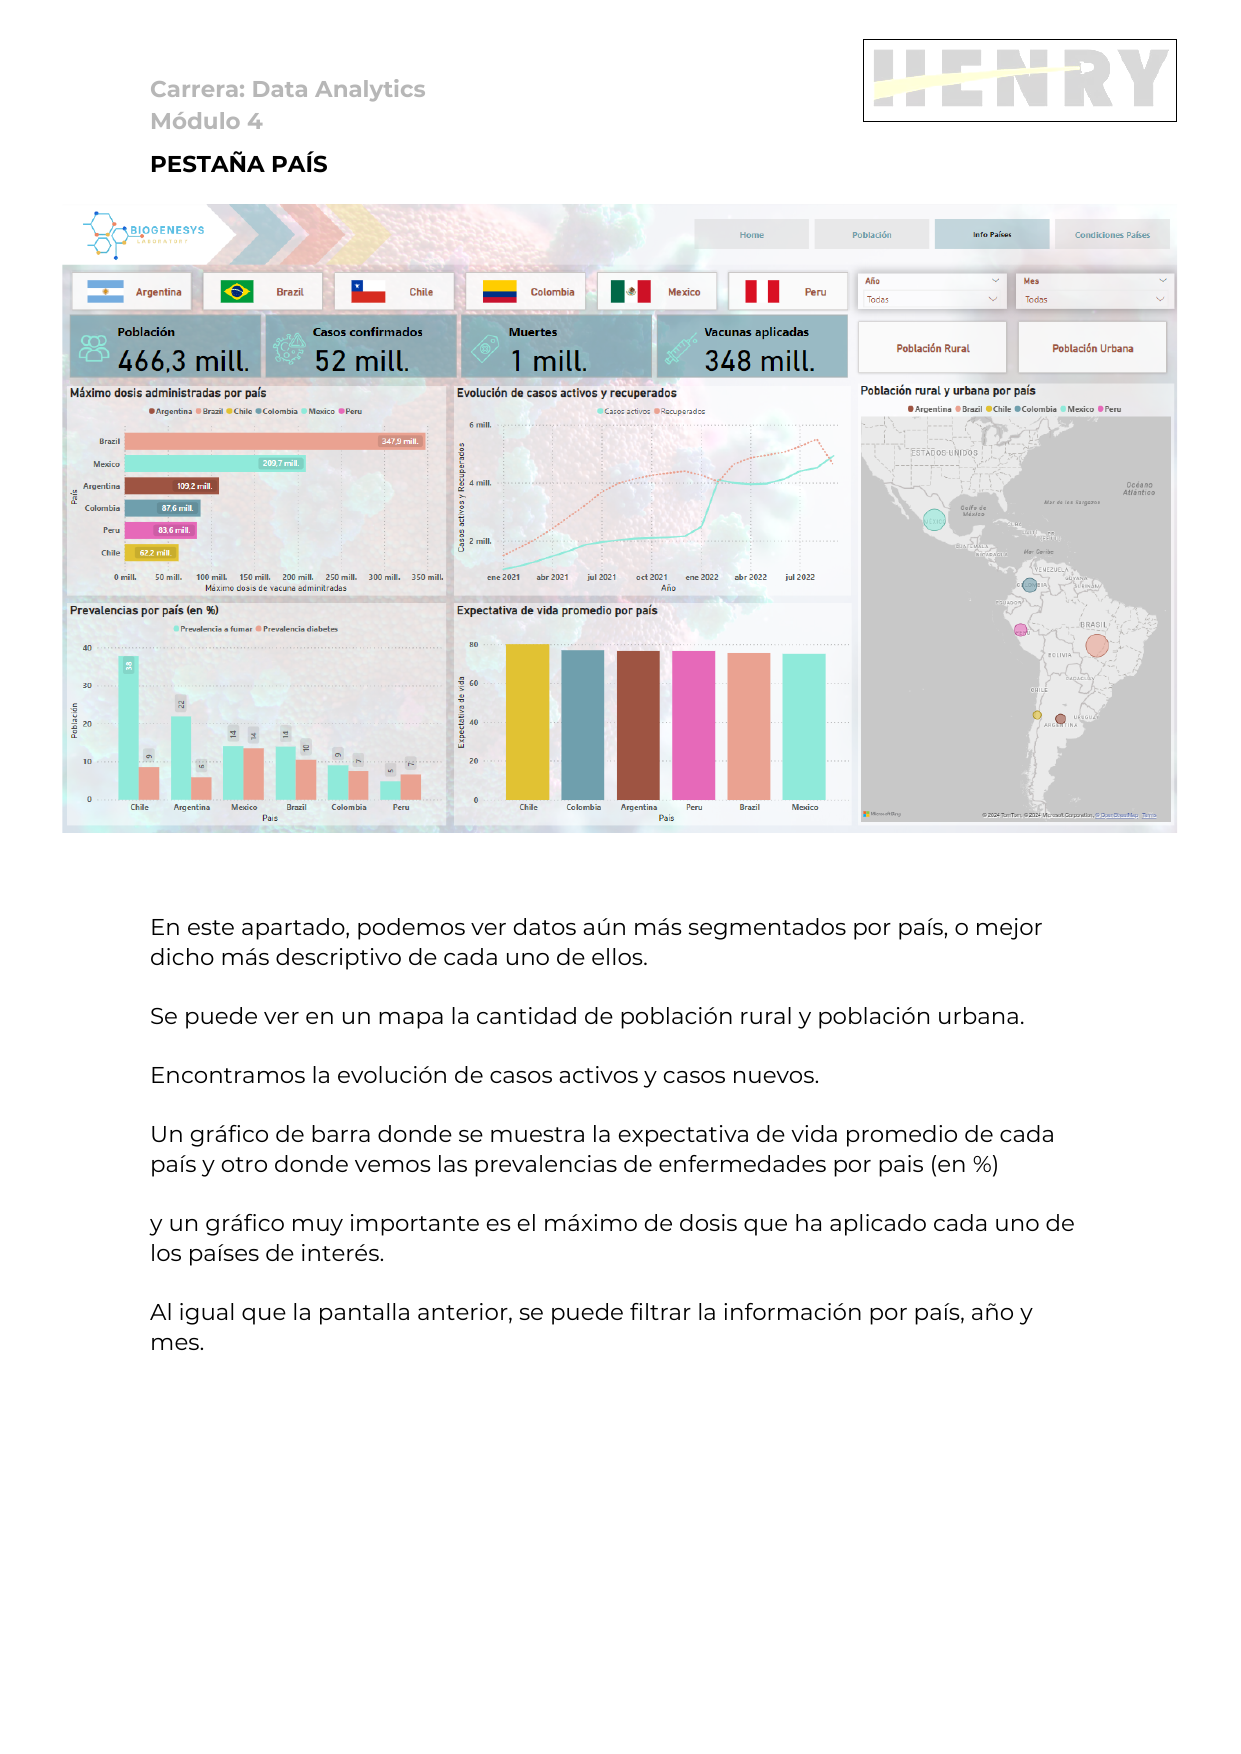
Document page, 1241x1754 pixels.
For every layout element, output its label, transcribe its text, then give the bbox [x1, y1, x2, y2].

picture [62, 204, 1178, 833]
text y un gráfico muy importante es el máximo de dosis que ha aplicado cada uno de los países de interés. [150, 1209, 1090, 1267]
text En este apartado, podemos ver datos aún más segmentados por país, o mejor dicho más descriptivo de cada uno de ellos. Se puede ver en un mapa la cantidad de población rural y población urbana. Encontramos la evolución de casos activos y casos nuevos. [150, 884, 1090, 1089]
text PESTAÑA PAÍS [150, 150, 1090, 178]
text Un gráfico de barra donde se muestra la expectativa de vida promedio de cada país y otro donde vemos las prevalencias de enfermedades por pais (en %) [150, 1121, 1090, 1178]
text Al igual que la pantalla anterior, se puede filtrar la información por país, año y mes. [150, 1298, 1090, 1356]
